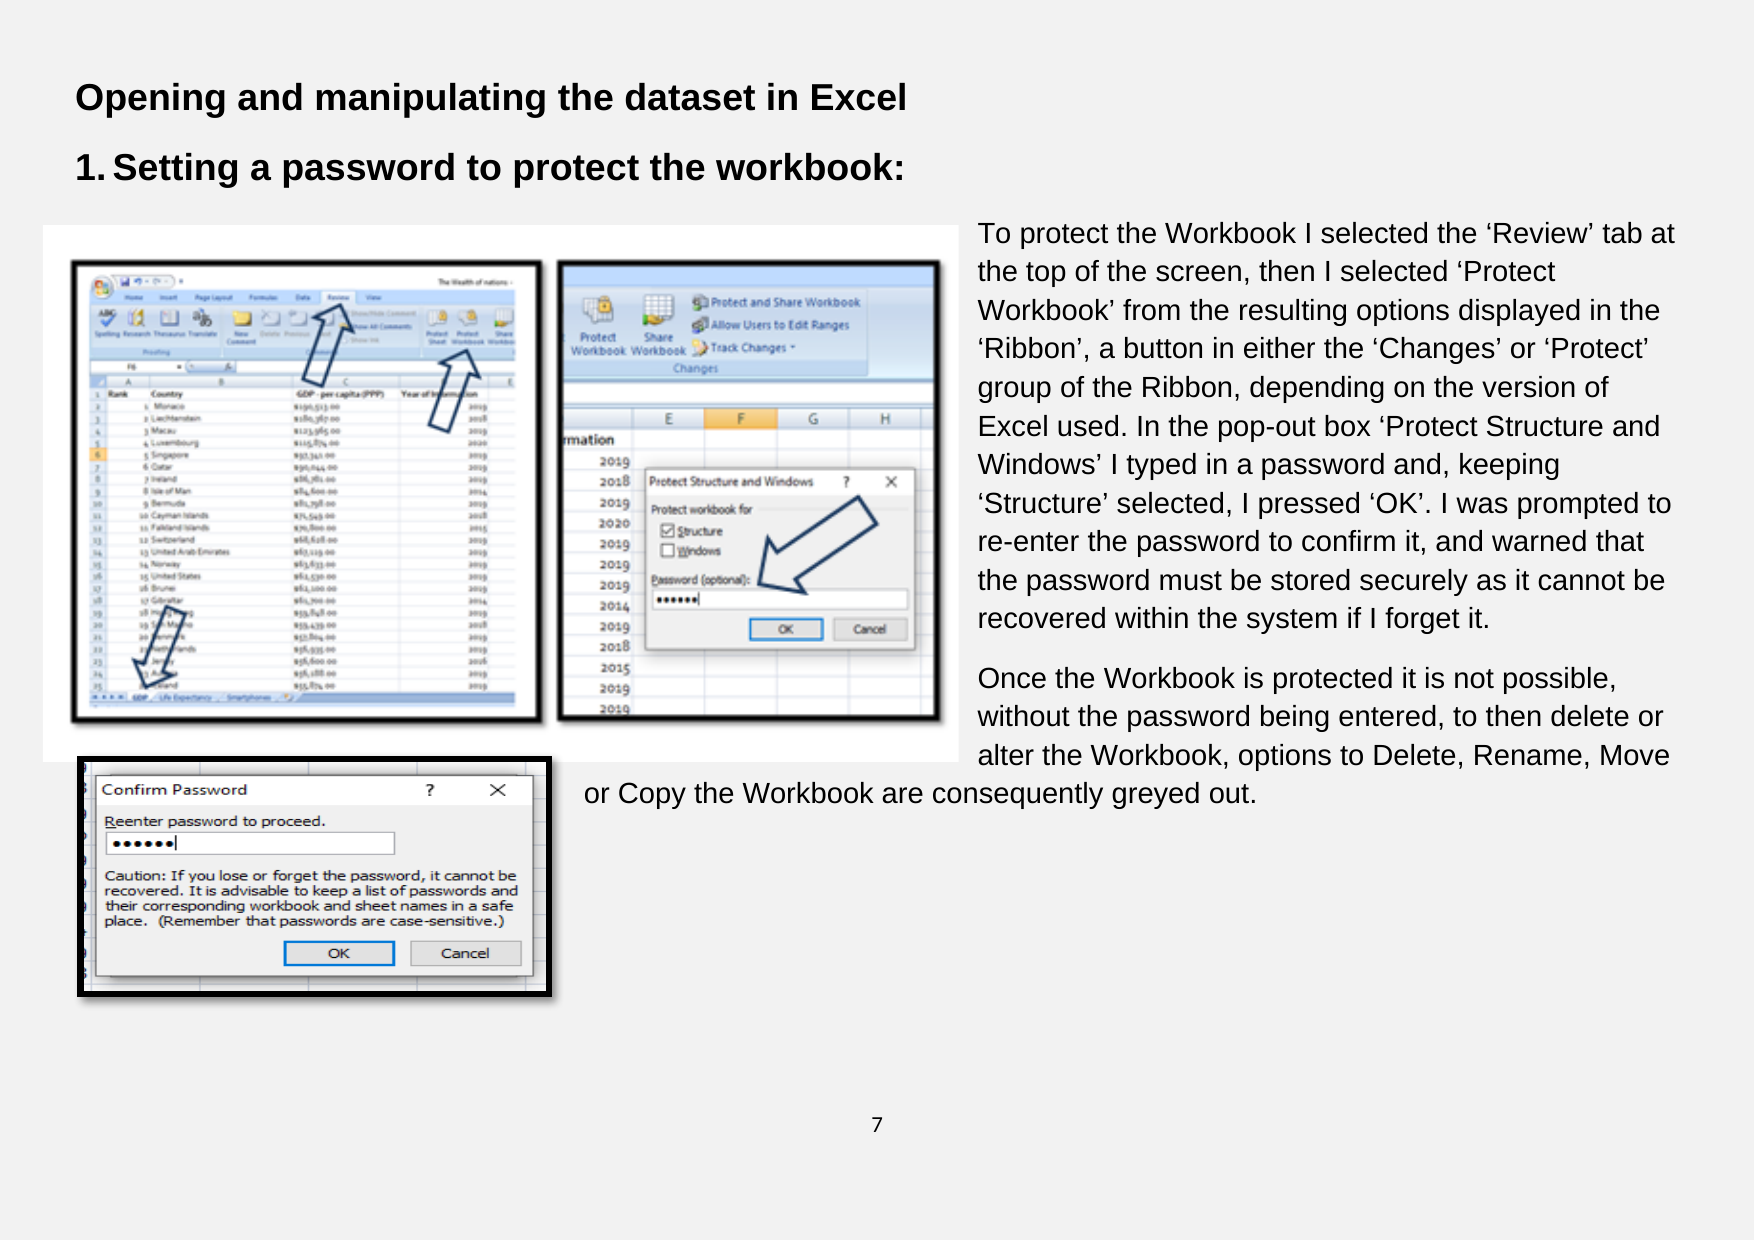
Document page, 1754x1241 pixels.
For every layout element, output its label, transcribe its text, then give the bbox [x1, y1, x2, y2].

picture [84, 762, 546, 991]
picture [42, 225, 959, 762]
list Setting a password to protect the workbook: [75, 145, 1679, 188]
text To protect the Workbook I selected the ‘Review’ tab at the top of the screen, then I selected ‘Protect Workbook’ from the resulting options displayed in the ‘Ribbon’, a button in either the ‘Changes’ or ‘Protect’ group of the Ribbon, depending on the version of Excel used. In the pop-out box ‘Protect Structure and Windows’ I typed in a password and, keeping ‘Structure’ selected, I pressed ‘OK’. I was prompted to re-enter the password to confirm it, and warned that the password must be stored securely as it cannot be recovered within the system if I forget it. [75, 216, 1679, 635]
text Opening and manipulating the dataset in Excel [75, 75, 1679, 118]
text Once the Workbook is protected it is not possible, without the password being entered, to then delete or alter the Workbook, options to Delete, Rename, Move or Copy the Workbook are consequently greyed out. [562, 661, 1679, 810]
